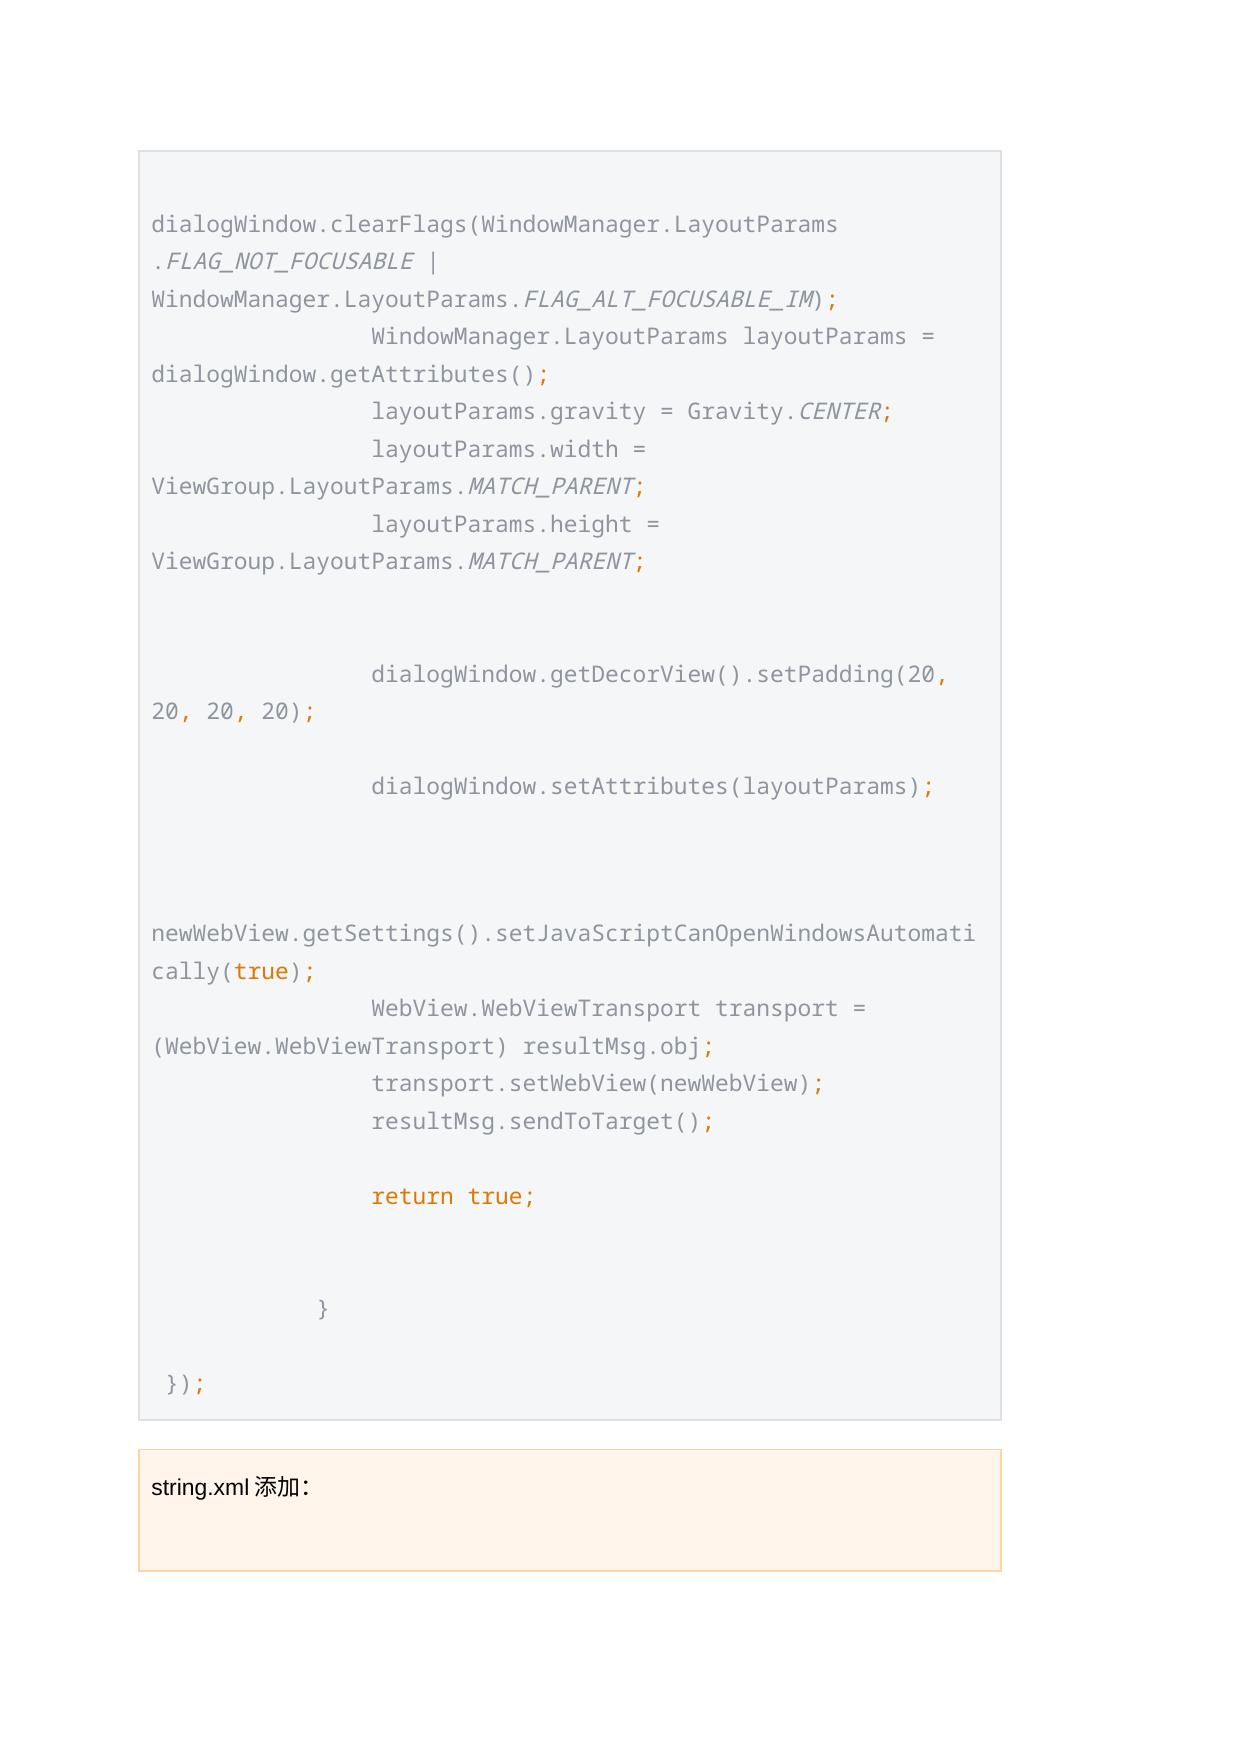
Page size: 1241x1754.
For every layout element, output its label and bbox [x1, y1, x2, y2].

table_header [140, 1450, 1000, 1570]
table_header [140, 152, 1000, 1419]
